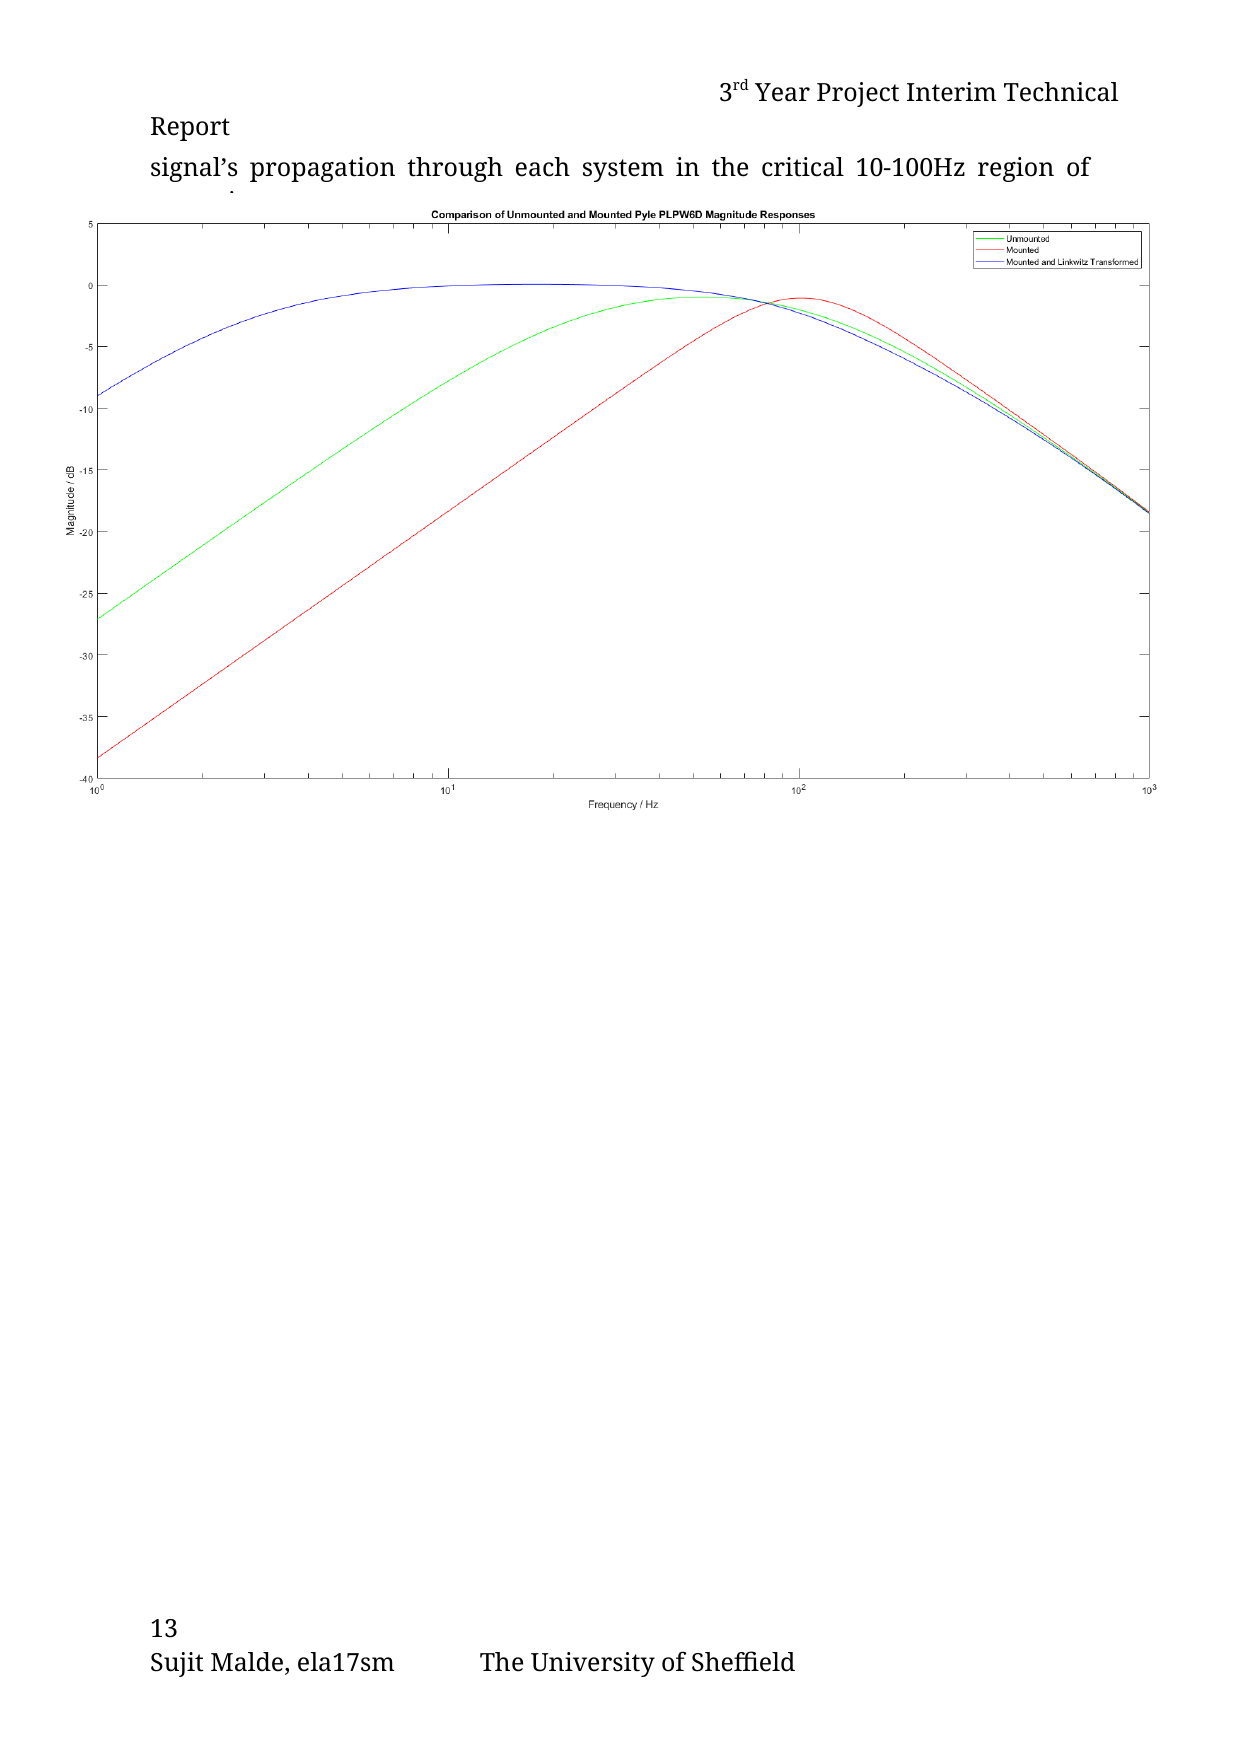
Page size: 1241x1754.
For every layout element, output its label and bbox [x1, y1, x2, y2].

picture [48, 193, 1193, 823]
text [150, 150, 1090, 193]
